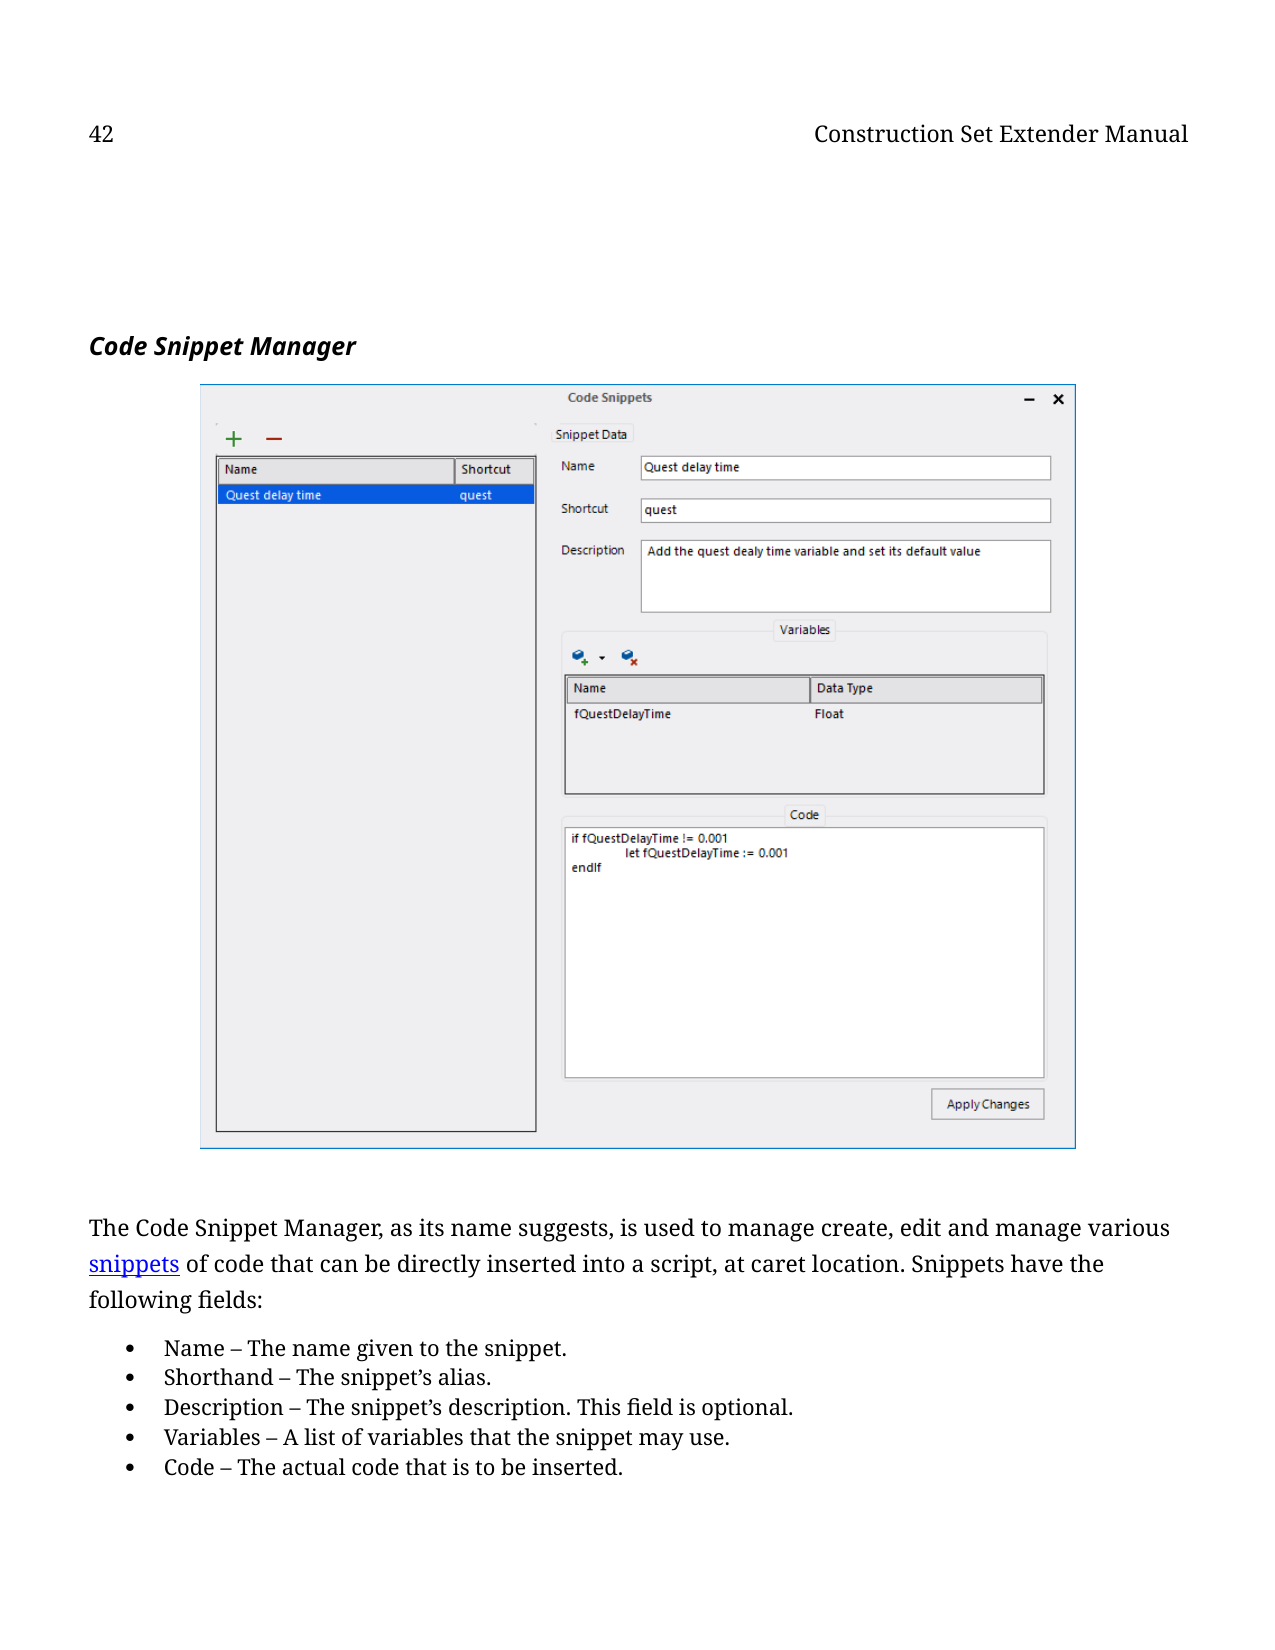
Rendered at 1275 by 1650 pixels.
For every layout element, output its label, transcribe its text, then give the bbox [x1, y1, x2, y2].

list Code – The actual code that is to be inserted. [126, 1452, 1186, 1482]
list Variables – A list of variables that the snippet may use. [126, 1422, 1186, 1452]
text The Code Snippet Manager, as its name suggests, is used to manage create, edit and manage various snippets of code that can be directly inserted into a script, at caret location. Snippets have the following fields: [88, 1212, 1186, 1315]
list Name – The name given to the snippet. [126, 1333, 1186, 1362]
picture [200, 384, 1076, 1149]
list Description – The snippet’s description. This field is optional. [126, 1392, 1186, 1422]
list Shorthand – The snippet’s alias. [126, 1362, 1186, 1392]
subtitle Code Snippet Manager [88, 328, 1186, 362]
